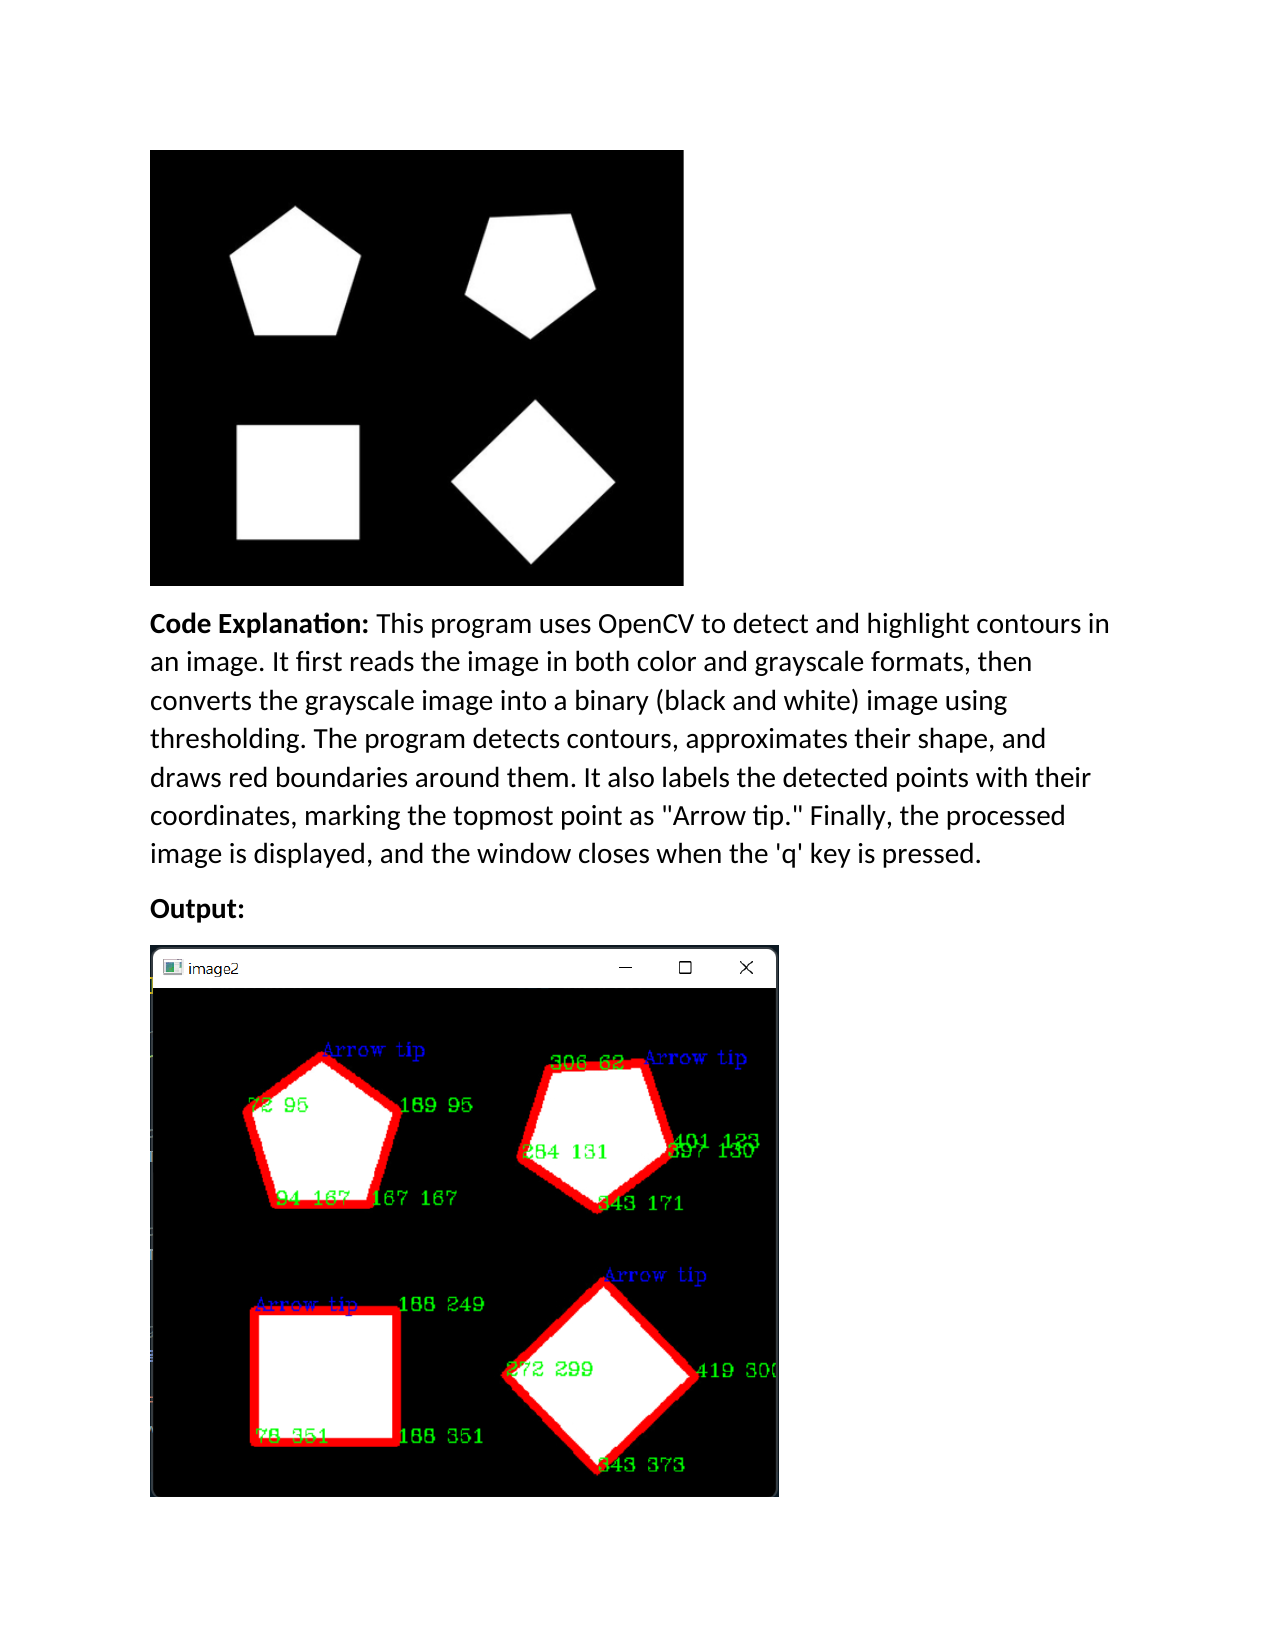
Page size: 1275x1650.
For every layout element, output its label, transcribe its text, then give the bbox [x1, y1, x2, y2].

text Output: [150, 891, 1125, 926]
text Code Explanation: This program uses OpenCV to detect and highlight contours in an image. It first reads the image in both color and grayscale formats, then converts the grayscale image into a binary (black and white) image using thresholding. The program detects contours, approximates their shape, and draws red boundaries around them. It also labels the detected points with their coordinates, marking the topmost point as "Arrow tip." Finally, the processed image is displayed, and the window closes when the 'q' key is pressed. [150, 605, 1125, 871]
picture [150, 150, 684, 586]
picture [150, 945, 779, 1497]
